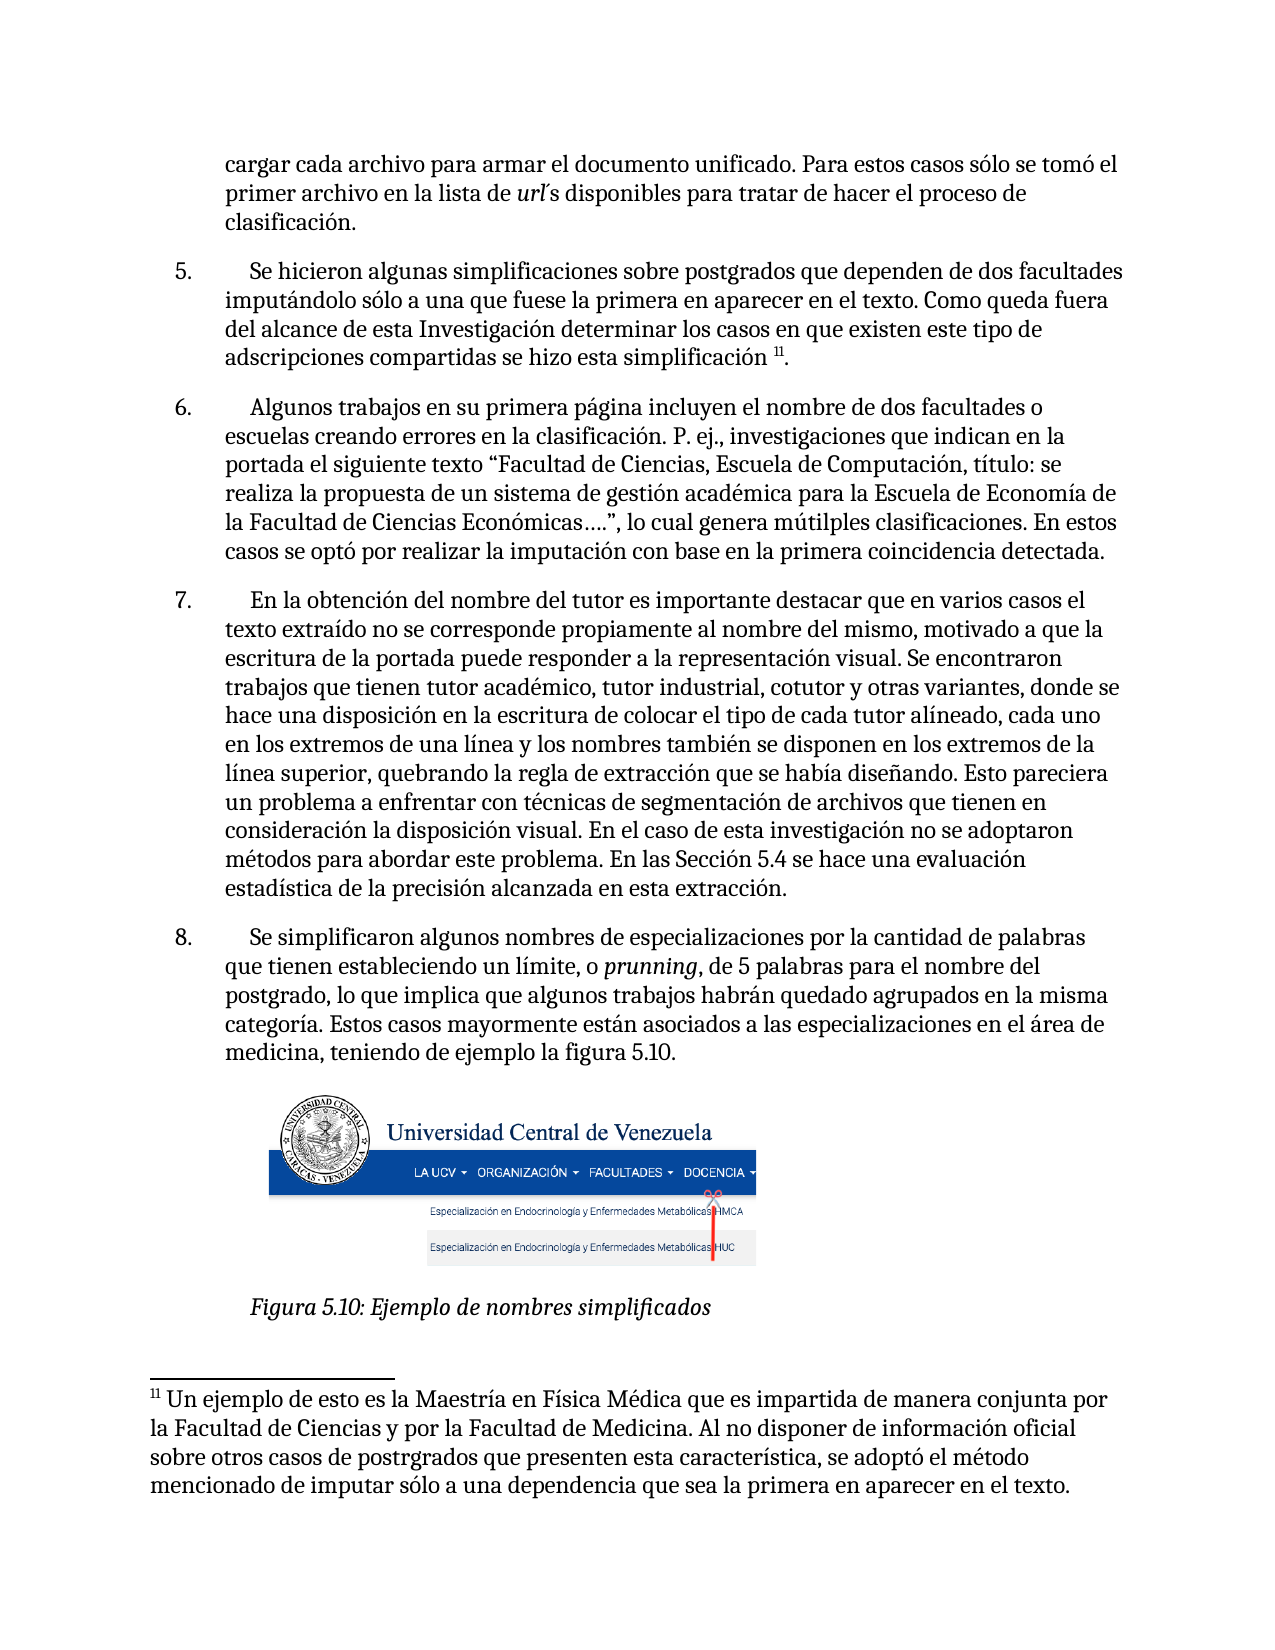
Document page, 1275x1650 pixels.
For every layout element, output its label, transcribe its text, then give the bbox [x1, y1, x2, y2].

list Algunos trabajos en su primera página incluyen el nombre de dos facultades o escuelas creando errores en la clasificación. P. ej., investigaciones que indican en la portada el siguiente texto “Facultad de Ciencias, Escuela de Computación, título: se realiza la propuesta de un sistema de gestión académica para la Escuela de Economía de la Facultad de Ciencias Económicas….”, lo cual genera mútilples clasificaciones. En estos casos se optó por realizar la imputación con base en la primera coincidencia detectada. [175, 393, 1125, 565]
list En la obtención del nombre del tutor es importante destacar que en varios casos el texto extraído no se corresponde propiamente al nombre del mismo, motivado a que la escritura de la portada puede responder a la representación visual. Se encontraron trabajos que tienen tutor académico, tutor industrial, cotutor y otras variantes, donde se hace una disposición en la escritura de colocar el tipo de cada tutor alíneado, cada uno en los extremos de una línea y los nombres también se disponen en los extremos de la línea superior, quebrando la regla de extracción que se había diseñando. Esto pareciera un problema a enfrentar con técnicas de segmentación de archivos que tienen en consideración la disposición visual. En el caso de esta investigación no se adoptaron métodos para abordar este problema. En las Sección 5.4 se hace una evaluación estadística de la precisión alcanzada en esta extracción. [175, 586, 1125, 902]
list Figura 5.10: Ejemplo de nombres simplificados [175, 1292, 1125, 1321]
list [175, 150, 1125, 236]
list Se hicieron algunas simplificaciones sobre postgrados que dependen de dos facultades imputándolo sólo a una que fuese la primera en aparecer en el texto. Como queda fuera del alcance de esta Investigación determinar los casos en que existen este tipo de adscripciones compartidas se hizo esta simplificación . [175, 257, 1125, 372]
picture [268, 1087, 757, 1266]
list Se simplificaron algunos nombres de especializaciones por la cantidad de palabras que tienen estableciendo un límite, o prunning, de 5 palabras para el nombre del postgrado, lo que implica que algunos trabajos habrán quedado agrupados en la misma categoría. Estos casos mayormente están asociados a las especializaciones en el área de medicina, teniendo de ejemplo la figura 5.10. [175, 923, 1125, 1067]
